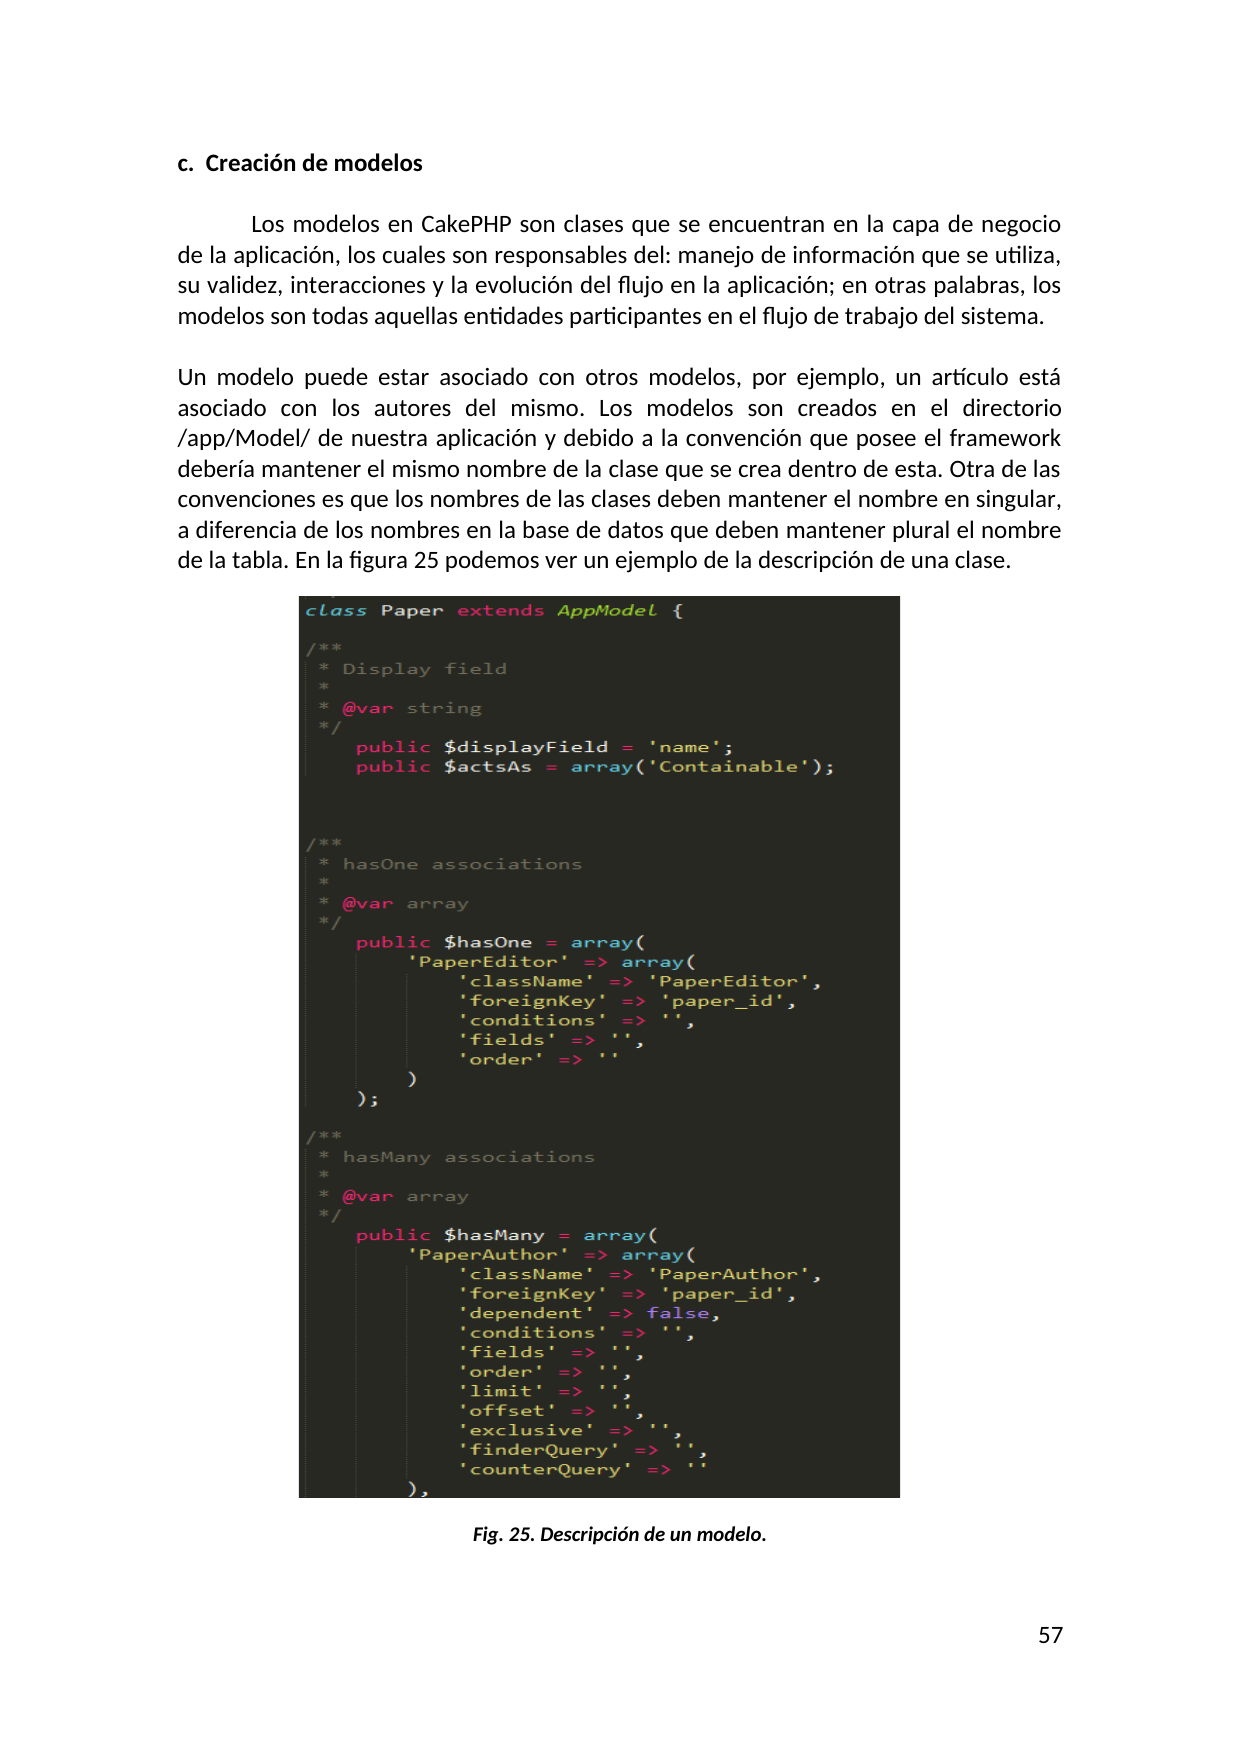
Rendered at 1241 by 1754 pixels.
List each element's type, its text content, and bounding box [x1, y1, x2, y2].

list c. Creación de modelos [177, 148, 1063, 178]
list Los modelos en CakePHP son clases que se encuentran en la capa de negocio de la aplicación, los cuales son responsables del: manejo de información que se utiliza, su validez, interacciones y la evolución del flujo en la aplicación; en otras palabras, los modelos son todas aquellas entidades participantes en el flujo de trabajo del sistema. [177, 209, 1063, 331]
list Un modelo puede estar asociado con otros modelos, por ejemplo, un artículo está asociado con los autores del mismo. Los modelos son creados en el directorio /app/Model/ de nuestra aplicación y debido a la convención que posee el framework debería mantener el mismo nombre de la clase que se crea dentro de esta. Otra de las convenciones es que los nombres de las clases deben mantener el nombre en singular, a diferencia de los nombres en la base de datos que deben mantener plural el nombre de la tabla. En la figura 25 podemos ver un ejemplo de la descripción de una clase. [177, 361, 1063, 575]
picture [298, 596, 901, 1498]
list Fig. 25. Descripción de un modelo. [177, 1521, 1063, 1546]
